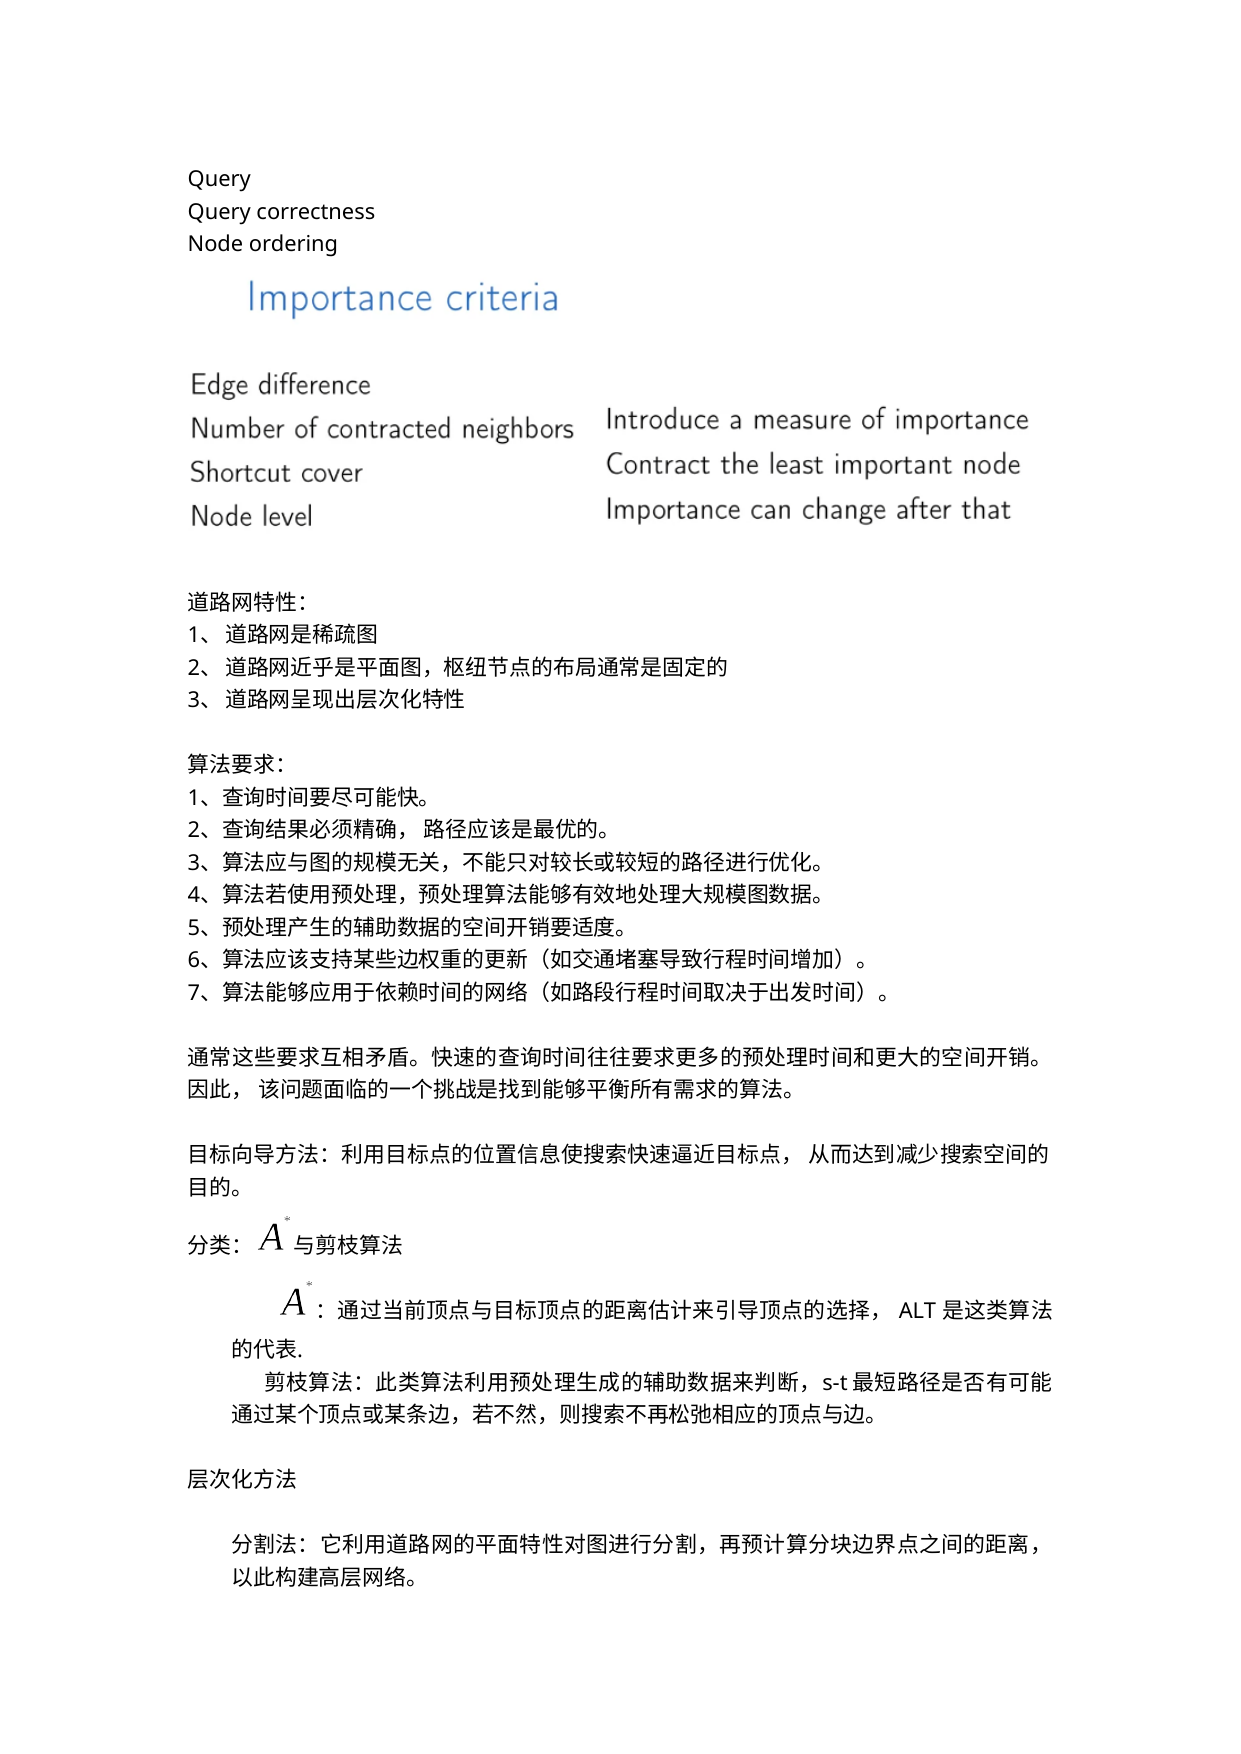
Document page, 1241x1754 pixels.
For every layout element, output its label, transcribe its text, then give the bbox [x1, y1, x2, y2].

text 4、算法若使用预处理，预处理算法能够有效地处理大规模图数据。 [187, 877, 1053, 909]
text 目标向导方法：利用目标点的位置信息使搜索快速逼近目标点， 从而达到减少搜索空间的目的。 [187, 1137, 1053, 1202]
text 6、算法应该支持某些边权重的更新（如交通堵塞导致行程时间增加）。 [187, 942, 1053, 974]
text 层次化方法 [187, 1462, 1053, 1494]
list 道路网近乎是平面图，枢纽节点的布局通常是固定的 [187, 649, 1053, 682]
text 道路网特性： [187, 584, 1053, 617]
text 分类：与剪枝算法 [187, 1202, 1053, 1267]
list 道路网是稀疏图 [187, 617, 1053, 649]
text 5、预处理产生的辅助数据的空间开销要适度。 [187, 909, 1053, 942]
text 2、查询结果必须精确， 路径应该是最优的。 [187, 812, 1053, 844]
text 通常这些要求互相矛盾。快速的查询时间往往要求更多的预处理时间和更大的空间开销。因此， 该问题面临的一个挑战是找到能够平衡所有需求的算法。 [187, 1039, 1053, 1104]
text Node ordering [187, 227, 1053, 259]
text ：通过当前顶点与目标顶点的距离估计来引导顶点的选择， ALT 是这类算法的代表. [231, 1267, 1053, 1364]
picture [187, 275, 1035, 536]
list 道路网呈现出层次化特性 [187, 682, 1053, 714]
text 分割法：它利用道路网的平面特性对图进行分割，再预计算分块边界点之间的距离，以此构建高层网络。 [231, 1527, 1053, 1592]
text 剪枝算法：此类算法利用预处理生成的辅助数据来判断，s-t最短路径是否有可能通过某个顶点或某条边，若不然，则搜索不再松弛相应的顶点与边。 [231, 1364, 1053, 1429]
text 7、算法能够应用于依赖时间的网络（如路段行程时间取决于出发时间）。 [187, 974, 1053, 1007]
text 3、算法应与图的规模无关，不能只对较长或较短的路径进行优化。 [187, 844, 1053, 877]
text Query correctness [187, 194, 1053, 227]
text 算法要求： [187, 747, 1053, 779]
text 1、查询时间要尽可能快。 [187, 779, 1053, 812]
text Query [187, 162, 1053, 194]
